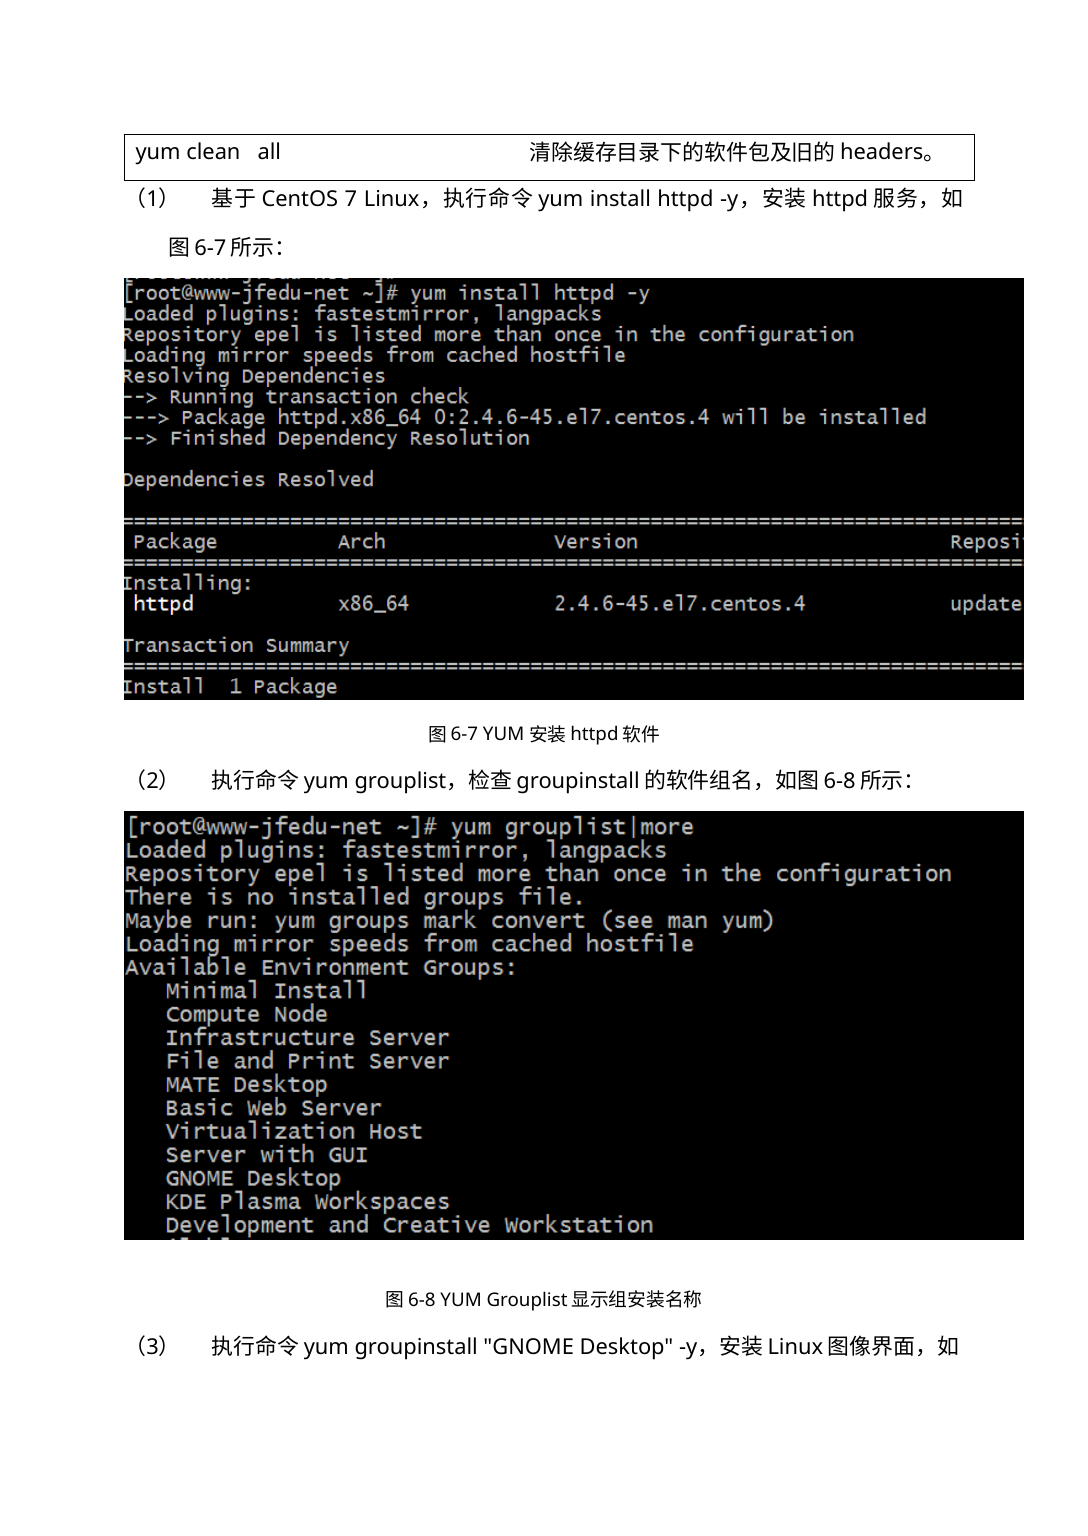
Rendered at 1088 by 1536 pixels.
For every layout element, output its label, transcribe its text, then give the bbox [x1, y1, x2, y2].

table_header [125, 135, 974, 180]
picture [124, 278, 1024, 700]
picture [124, 811, 1024, 1240]
list 执行命令yum grouplist，检查groupinstall的软件组名，如图6-8所示： [124, 763, 963, 795]
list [124, 1328, 963, 1361]
text 图6-8 YUM Grouplist显示组安装名称 [124, 1240, 963, 1315]
list 基于CentOS 7 Linux，执行命令yum install httpd -y，安装httpd服务，如图6-7所示： [124, 181, 963, 262]
text 图6-7 YUM 安装httpd软件 [124, 700, 963, 749]
